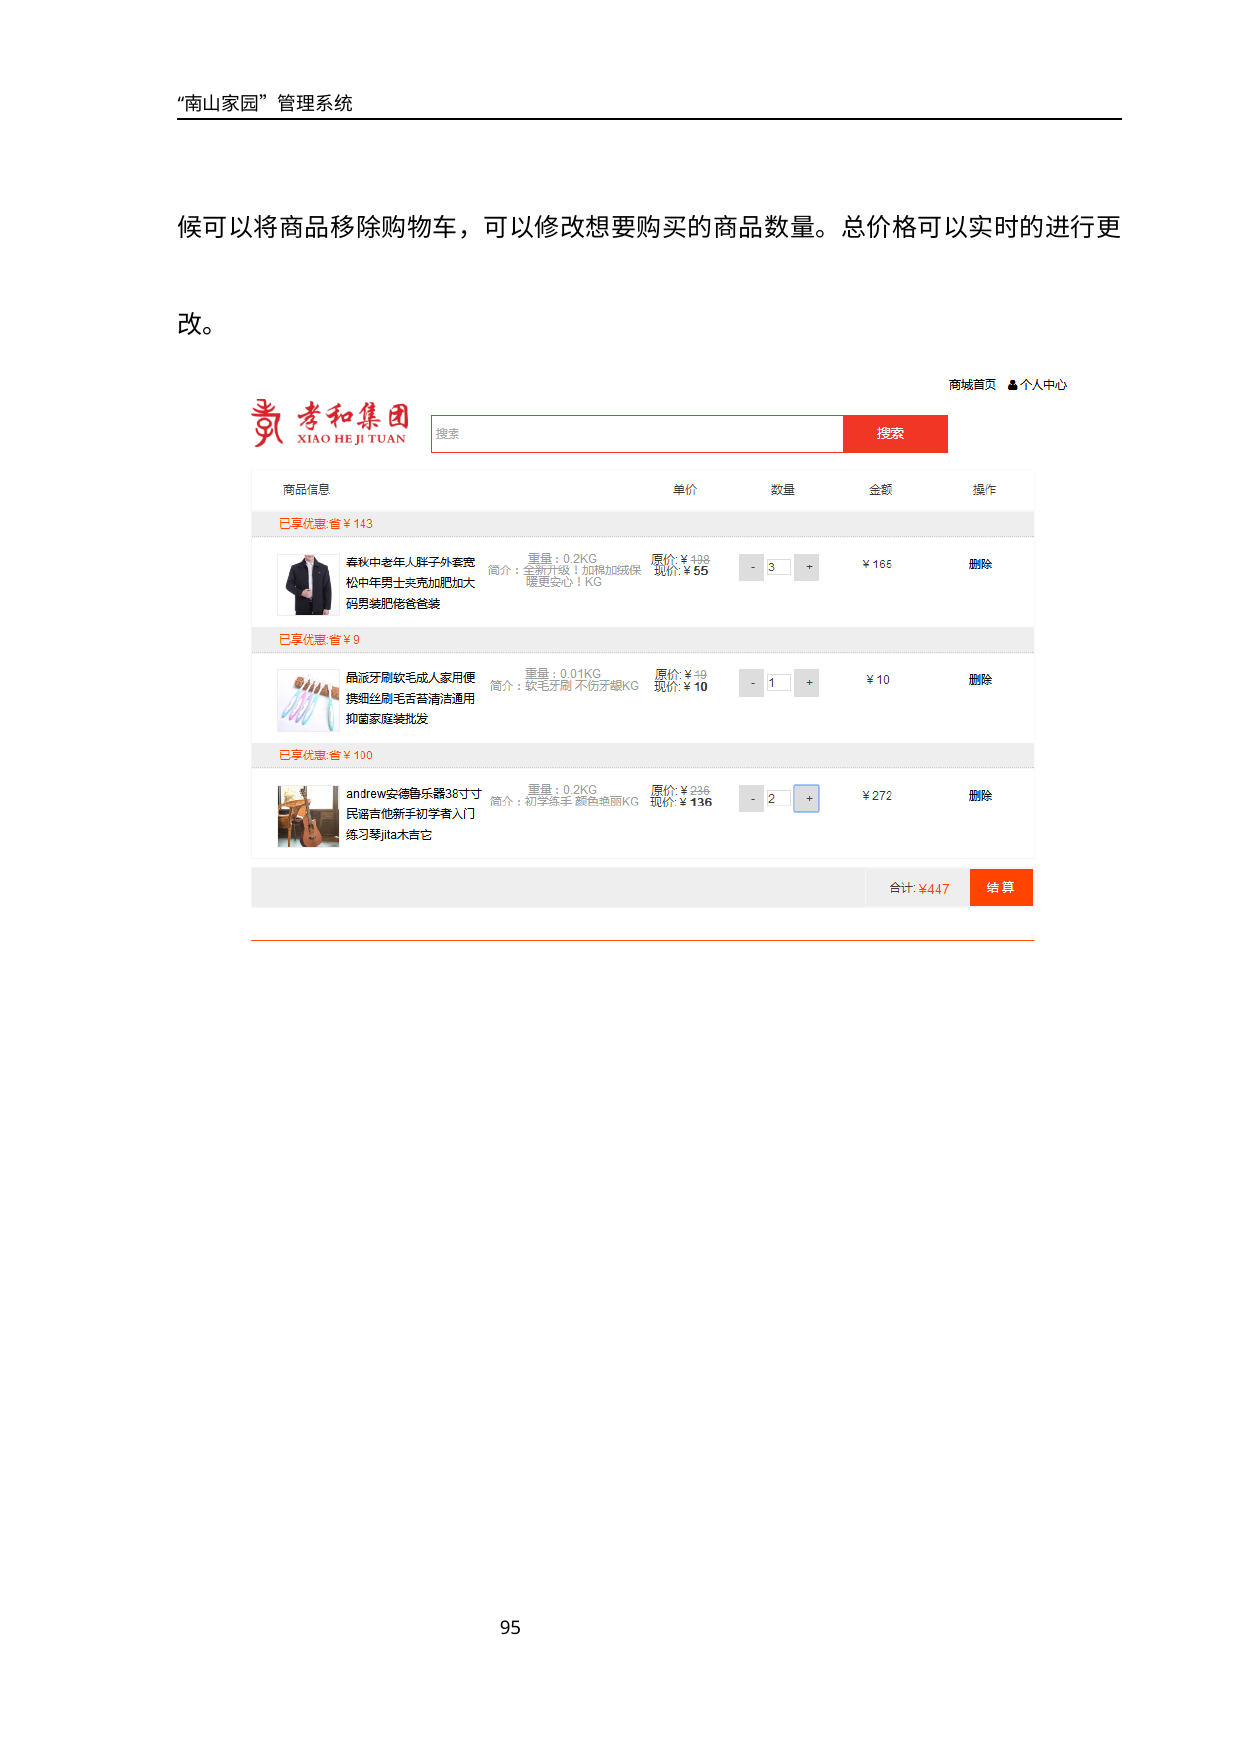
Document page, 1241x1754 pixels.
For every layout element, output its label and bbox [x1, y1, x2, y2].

picture [217, 373, 1083, 950]
text [177, 193, 1122, 355]
